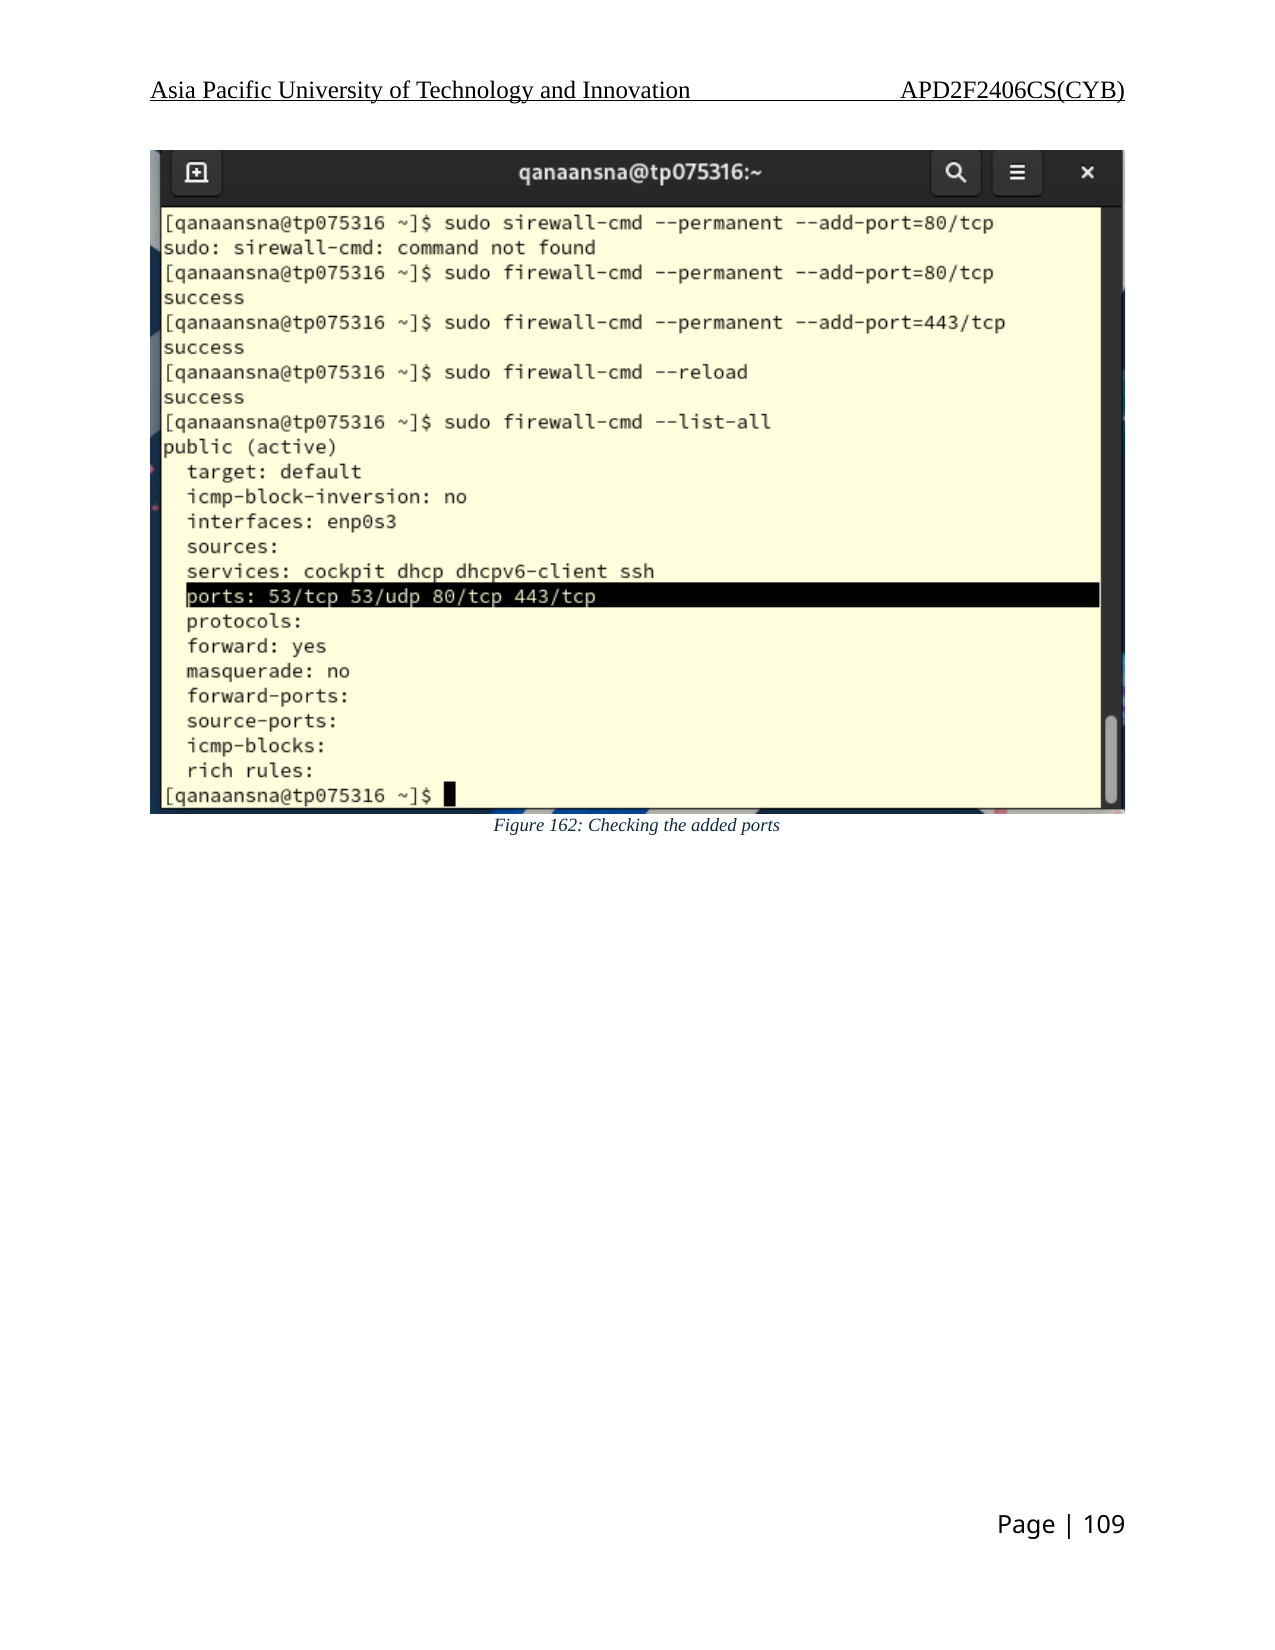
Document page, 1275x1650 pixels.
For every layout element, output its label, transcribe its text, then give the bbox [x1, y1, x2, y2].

picture [150, 150, 1125, 814]
text Figure 162: Checking the added ports [150, 814, 1125, 835]
